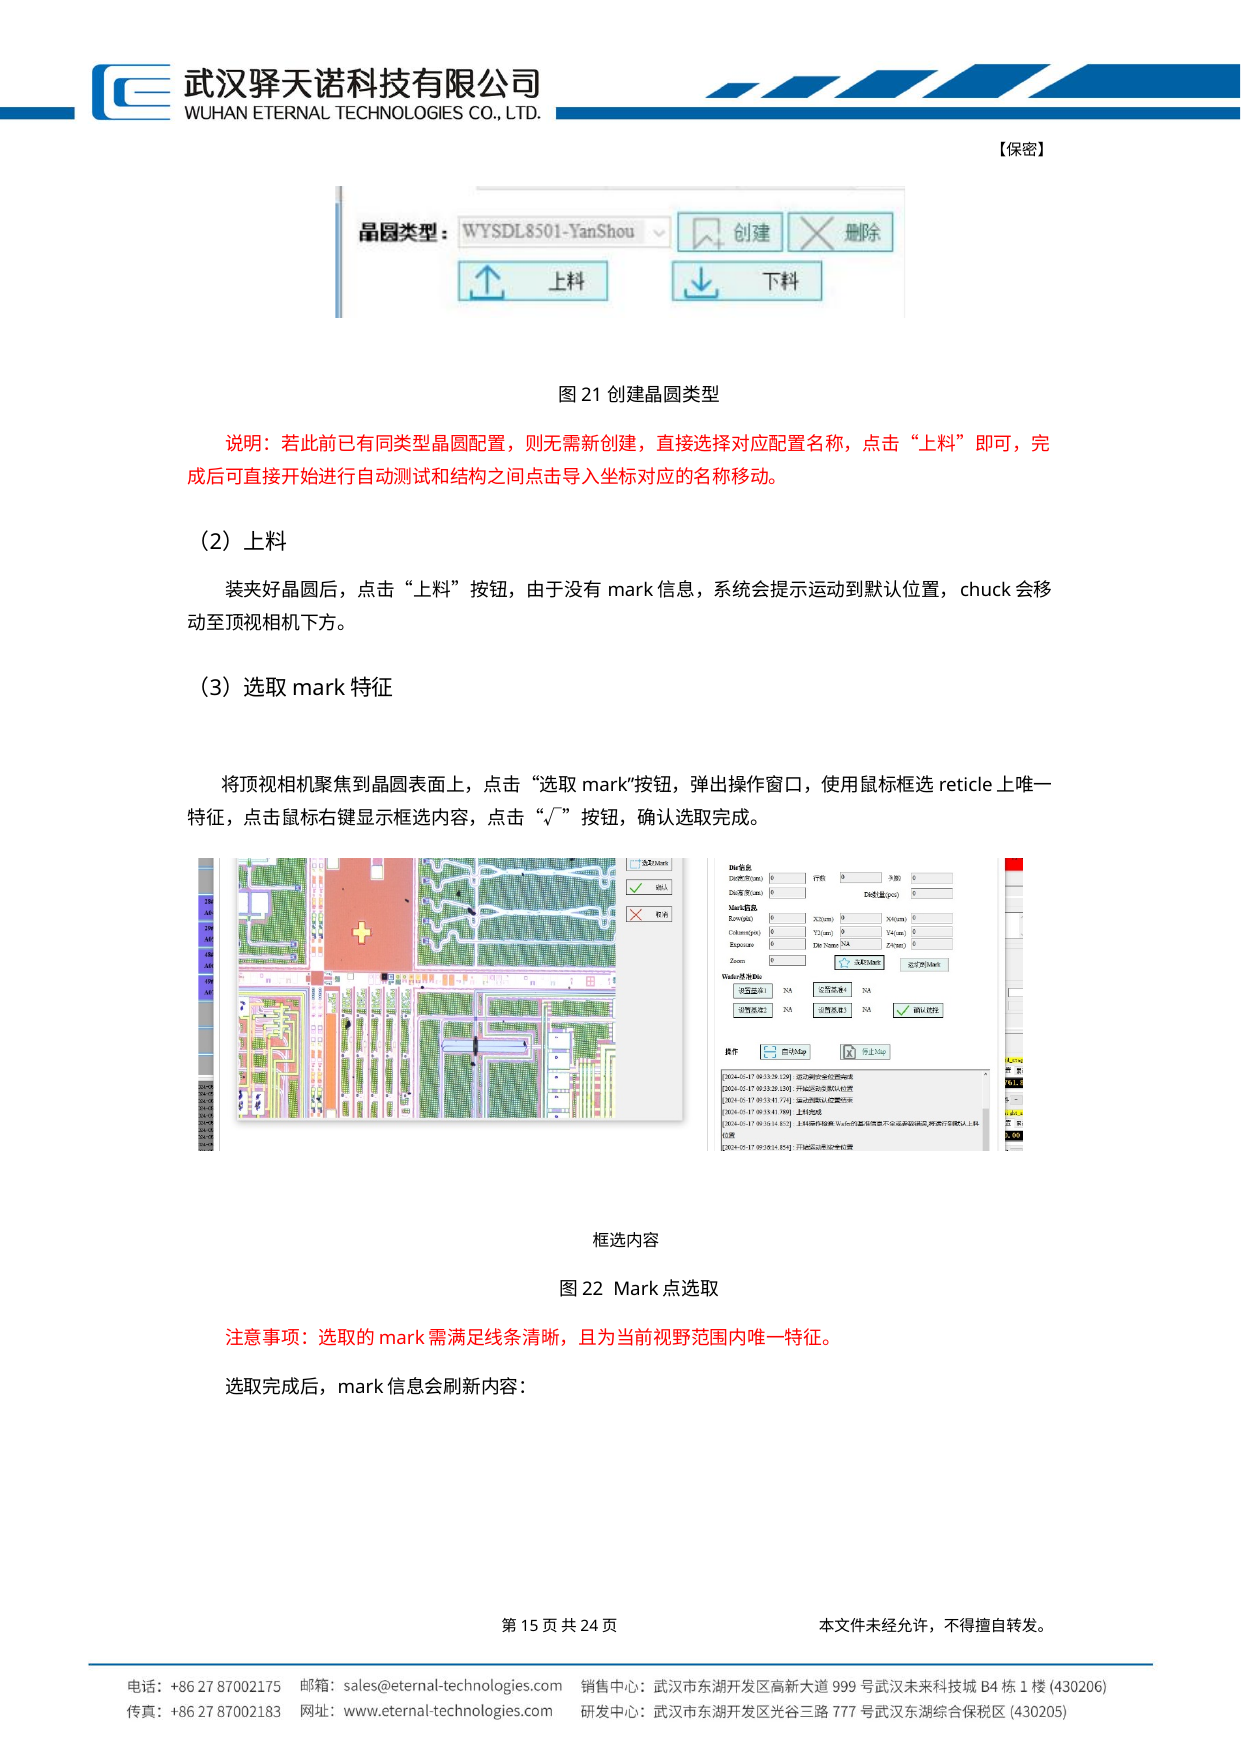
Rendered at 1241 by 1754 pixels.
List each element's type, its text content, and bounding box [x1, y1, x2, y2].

picture [198, 858, 1023, 1151]
picture [0, 17, 1241, 124]
picture [0, 1648, 1241, 1754]
text 图22 Mark点选取 [187, 1271, 1053, 1304]
text 选取完成后，mark信息会刷新内容： [187, 1369, 1053, 1401]
text 注意事项：选取的mark需满足线条清晰，且为当前视野范围内唯一特征。 [187, 1320, 1053, 1352]
text 装夹好晶圆后，点击“上料”按钮，由于没有mark信息，系统会提示运动到默认位置，chuck会移动至顶视相机下方。 [187, 572, 1053, 637]
subtitle （2）上料 [187, 524, 1053, 556]
text 框选内容 [187, 1222, 1053, 1255]
text 将顶视相机聚焦到晶圆表面上，点击“选取mark”按钮，弹出操作窗口，使用鼠标框选reticle上唯一特征，点击鼠标右键显示框选内容，点击“√”按钮，确认选取完成。 [187, 767, 1053, 832]
text 说明：若此前已有同类型晶圆配置，则无需新创建，直接选择对应配置名称，点击“上料”即可，完成后可直接开始进行自动测试和结构之间点击导入坐标对应的名称移动。 [187, 426, 1053, 491]
picture [335, 186, 905, 318]
text 图21 创建晶圆类型 [187, 377, 1053, 410]
subtitle （3）选取mark特征 [187, 670, 1053, 702]
